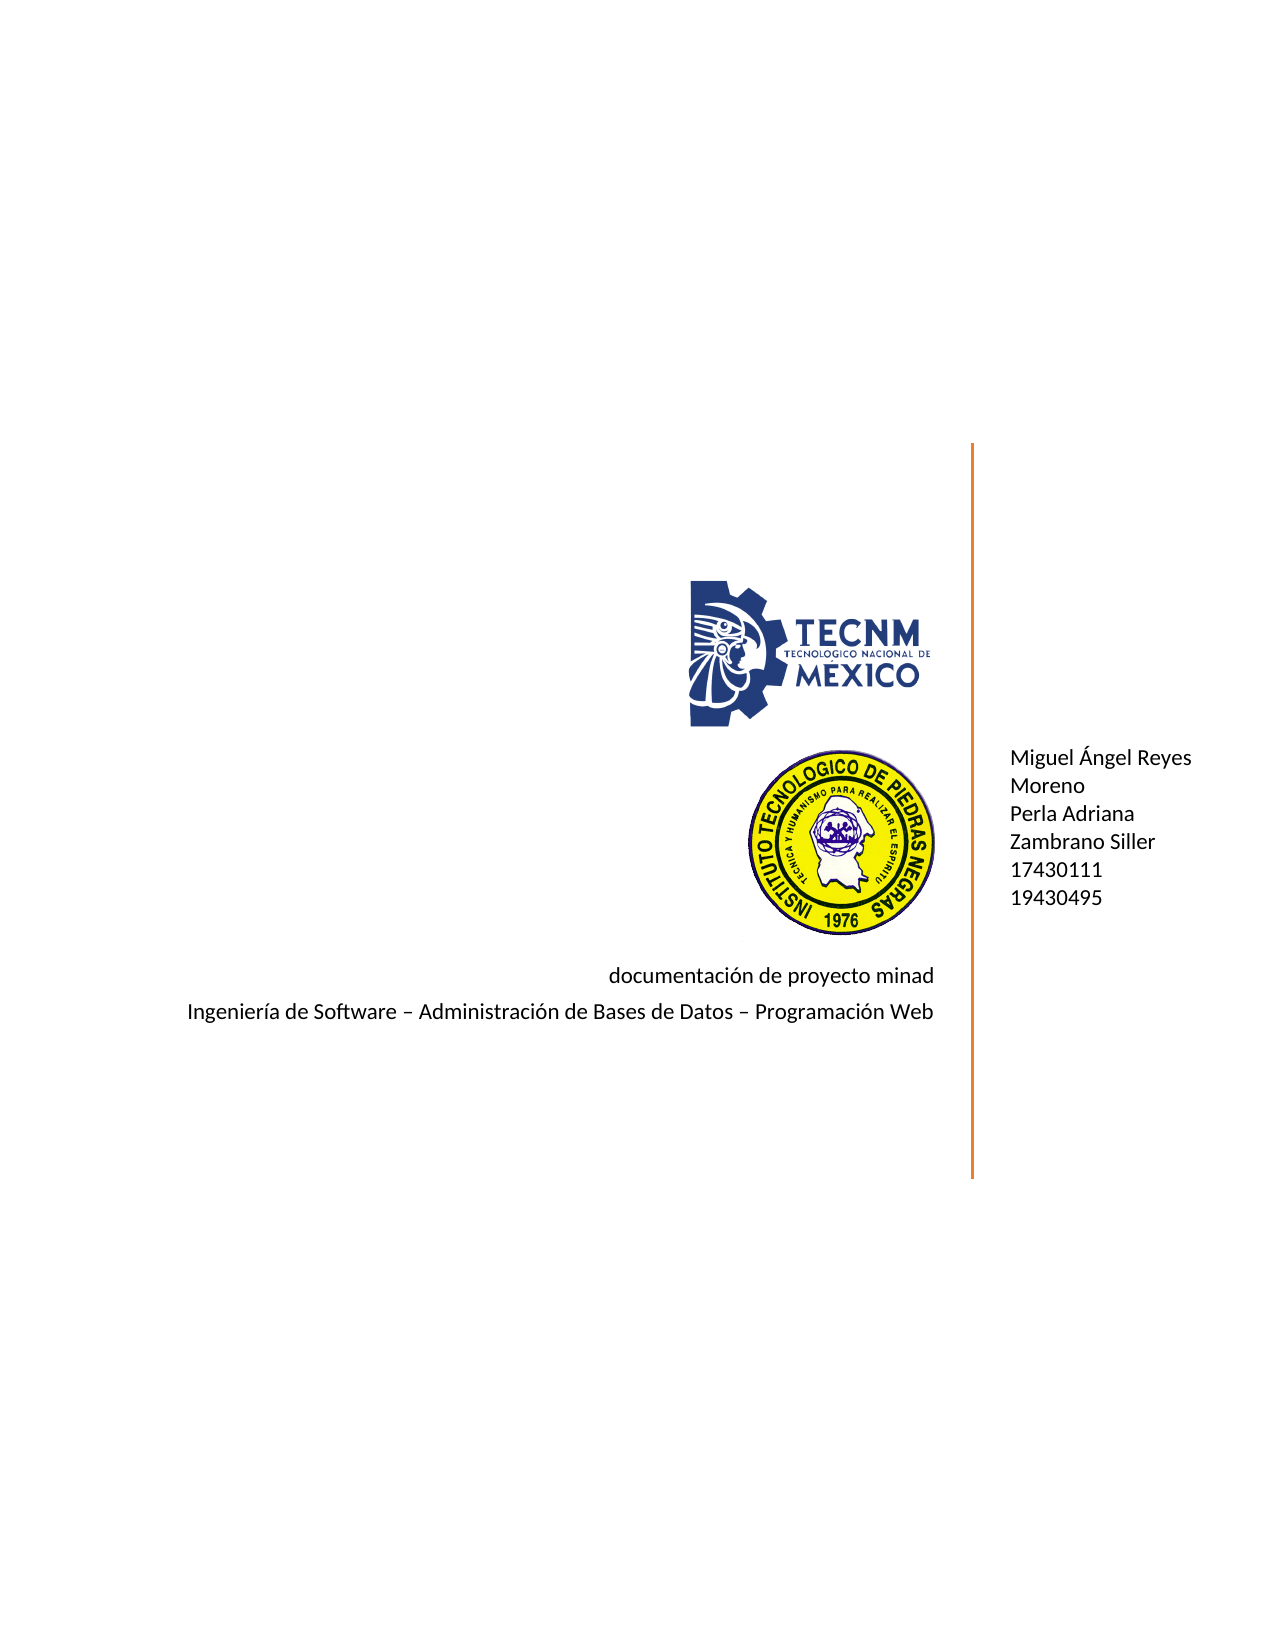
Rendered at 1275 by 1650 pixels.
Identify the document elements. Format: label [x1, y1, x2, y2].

picture [740, 750, 935, 942]
picture [686, 577, 935, 732]
